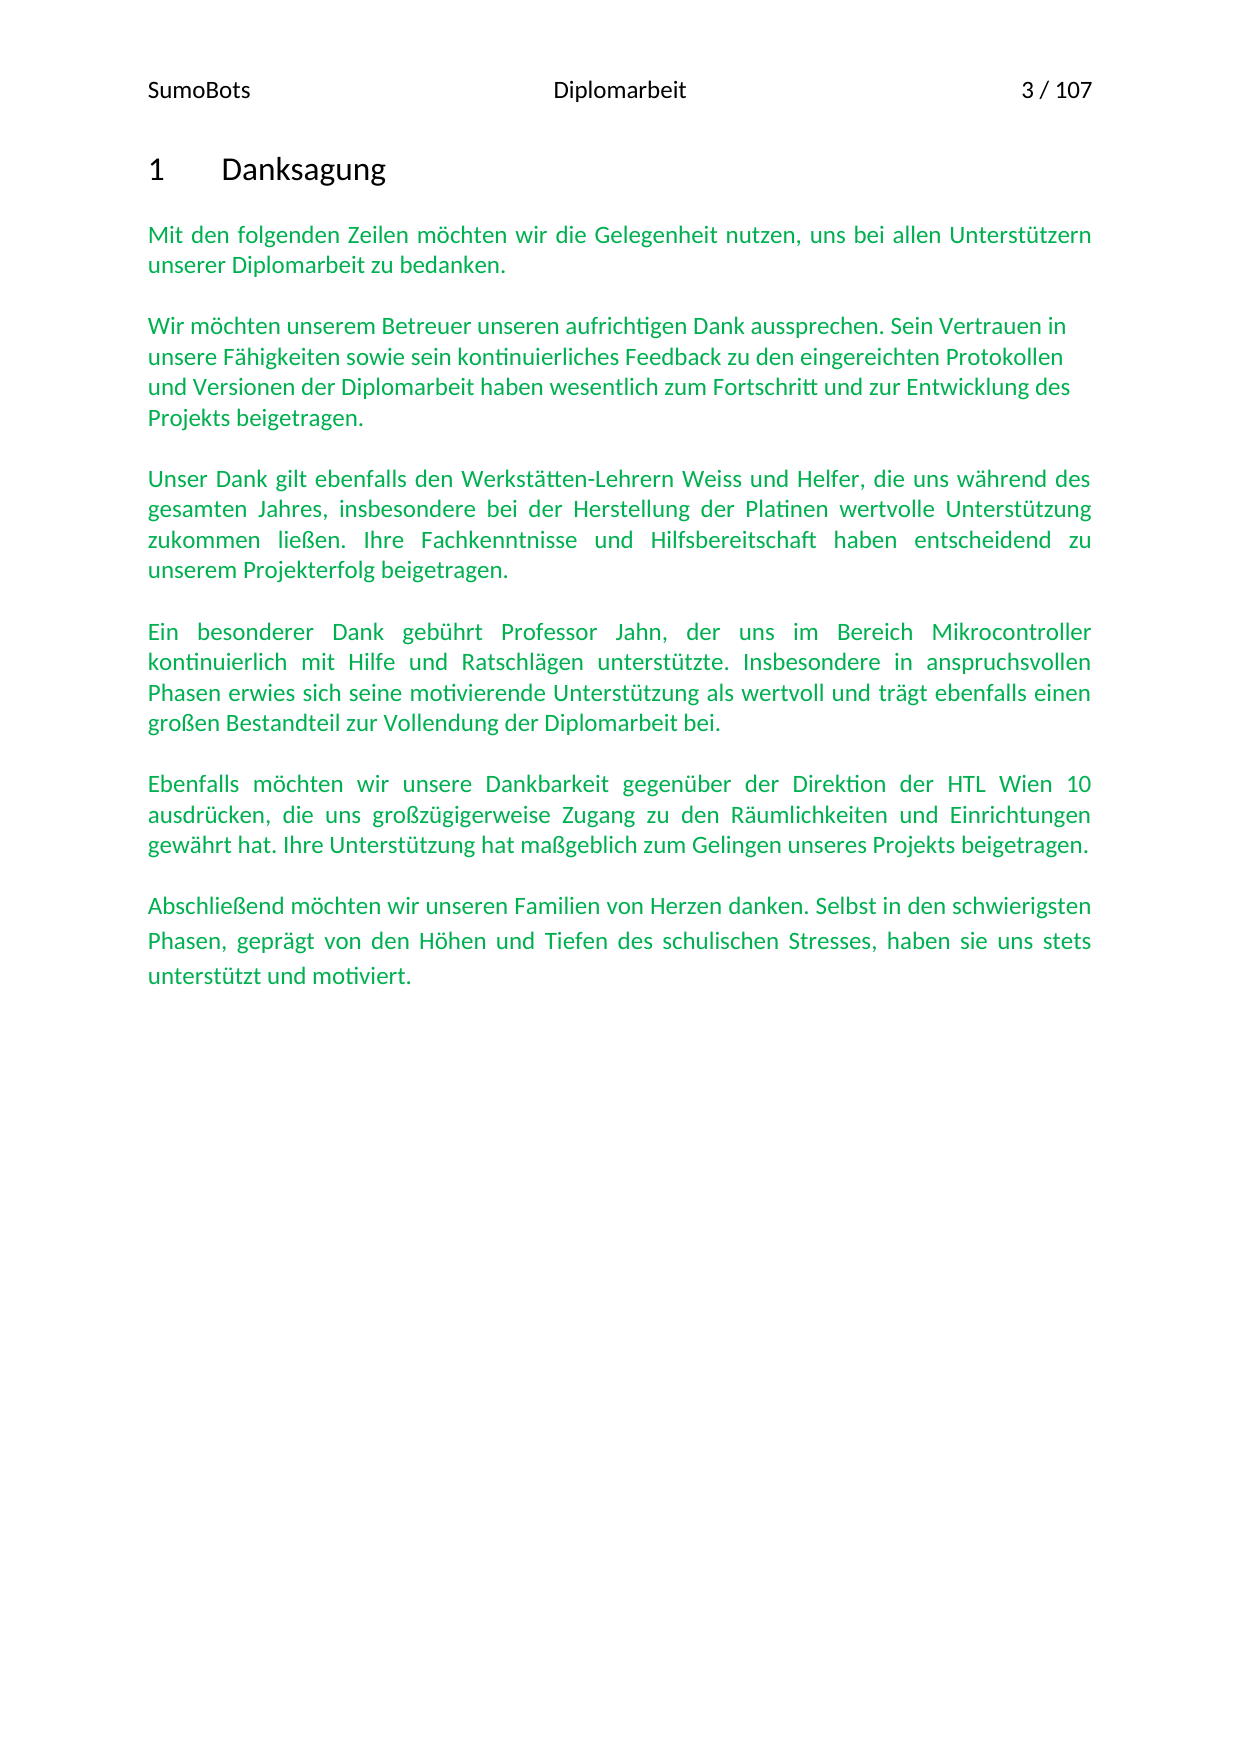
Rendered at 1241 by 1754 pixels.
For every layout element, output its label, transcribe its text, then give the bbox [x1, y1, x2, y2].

text Mit den folgenden Zeilen möchten wir die Gelegenheit nutzen, uns bei allen Unterstützern unserer Diplomarbeit zu bedanken. [148, 219, 1093, 280]
list Ebenfalls möchten wir unsere Dankbarkeit gegenüber der Direktion der HTL Wien 10 ausdrücken, die uns großzügigerweise Zugang zu den Räumlichkeiten und Einrichtungen gewährt hat. Ihre Unterstützung hat maßgeblich zum Gelingen unseres Projekts beigetragen. [148, 768, 1093, 860]
text Unser Dank gilt ebenfalls den Werkstätten-Lehrern Weiss und Helfer, die uns während des gesamten Jahres, insbesondere bei der Herstellung der Platinen wertvolle Unterstützung zukommen ließen. Ihre Fachkenntnisse und Hilfsbereitschaft haben entscheidend zu unserem Projekterfolg beigetragen. [148, 463, 1093, 585]
subtitle Danksagung [148, 148, 1093, 188]
text Ein besonderer Dank gebührt Professor Jahn, der uns im Bereich Mikrocontroller kontinuierlich mit Hilfe und Ratschlägen unterstützte. Insbesondere in anspruchsvollen Phasen erwies sich seine motivierende Unterstützung als wertvoll und trägt ebenfalls einen großen Bestandteil zur Vollendung der Diplomarbeit bei. [148, 616, 1093, 738]
subtitle Abschließend möchten wir unseren Familien von Herzen danken. Selbst in den schwierigsten Phasen, geprägt von den Höhen und Tiefen des schulischen Stresses, haben sie uns stets unterstützt und motiviert. [148, 890, 1093, 991]
text Wir möchten unserem Betreuer unseren aufrichtigen Dank aussprechen. Sein Vertrauen in unsere Fähigkeiten sowie sein kontinuierliches Feedback zu den eingereichten Protokollen und Versionen der Diplomarbeit haben wesentlich zum Fortschritt und zur Entwicklung des Projekts beigetragen. [148, 310, 1093, 432]
